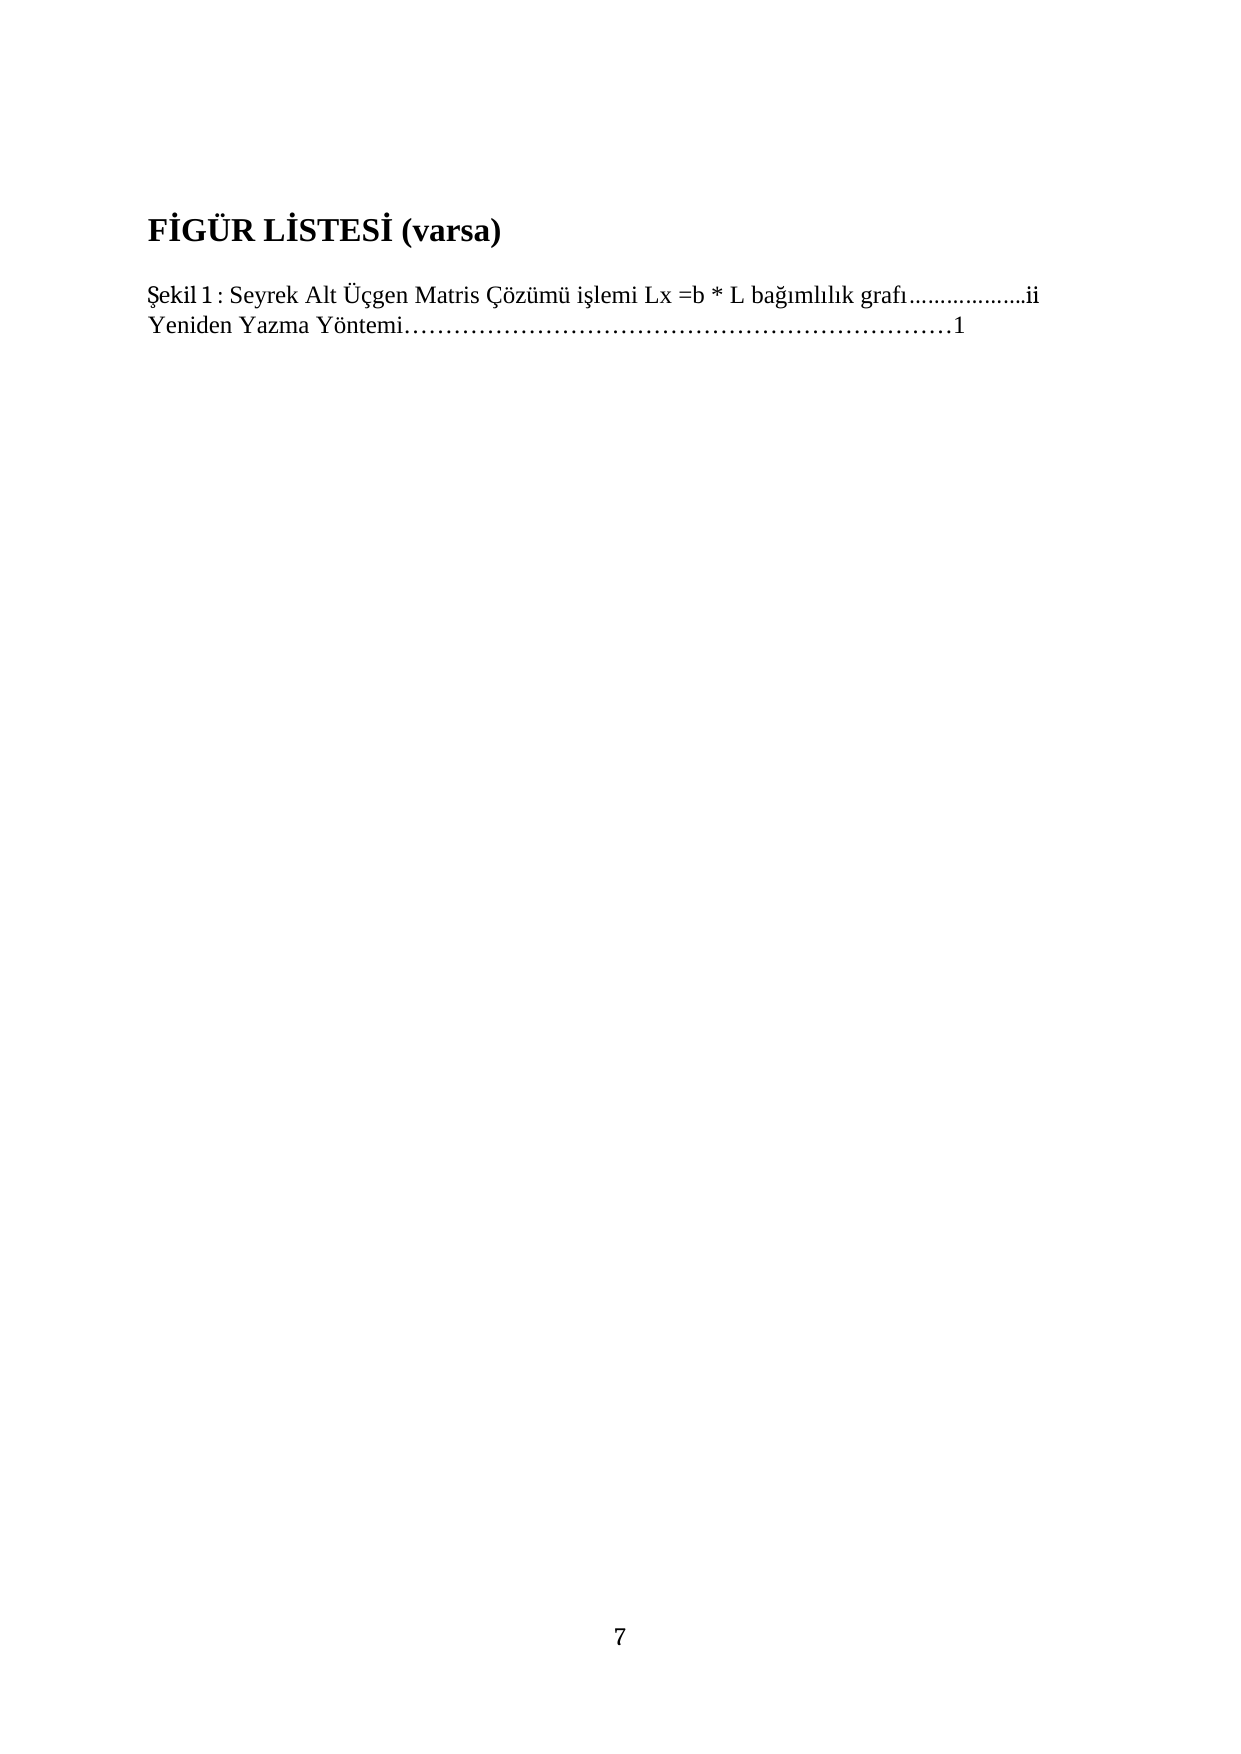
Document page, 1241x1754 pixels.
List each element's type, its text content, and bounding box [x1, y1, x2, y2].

text Şekil 1 : Seyrek Alt Üçgen Matris Çözümü işlemi Lx =b * L bağımlılık grafı……………….ii [148, 280, 1092, 310]
text Şekil 2: Yeniden Yazma Yöntemi…………………………………………………………1 [148, 310, 1092, 339]
subtitle FİGÜR LİSTESİ (varsa) [148, 210, 1092, 248]
